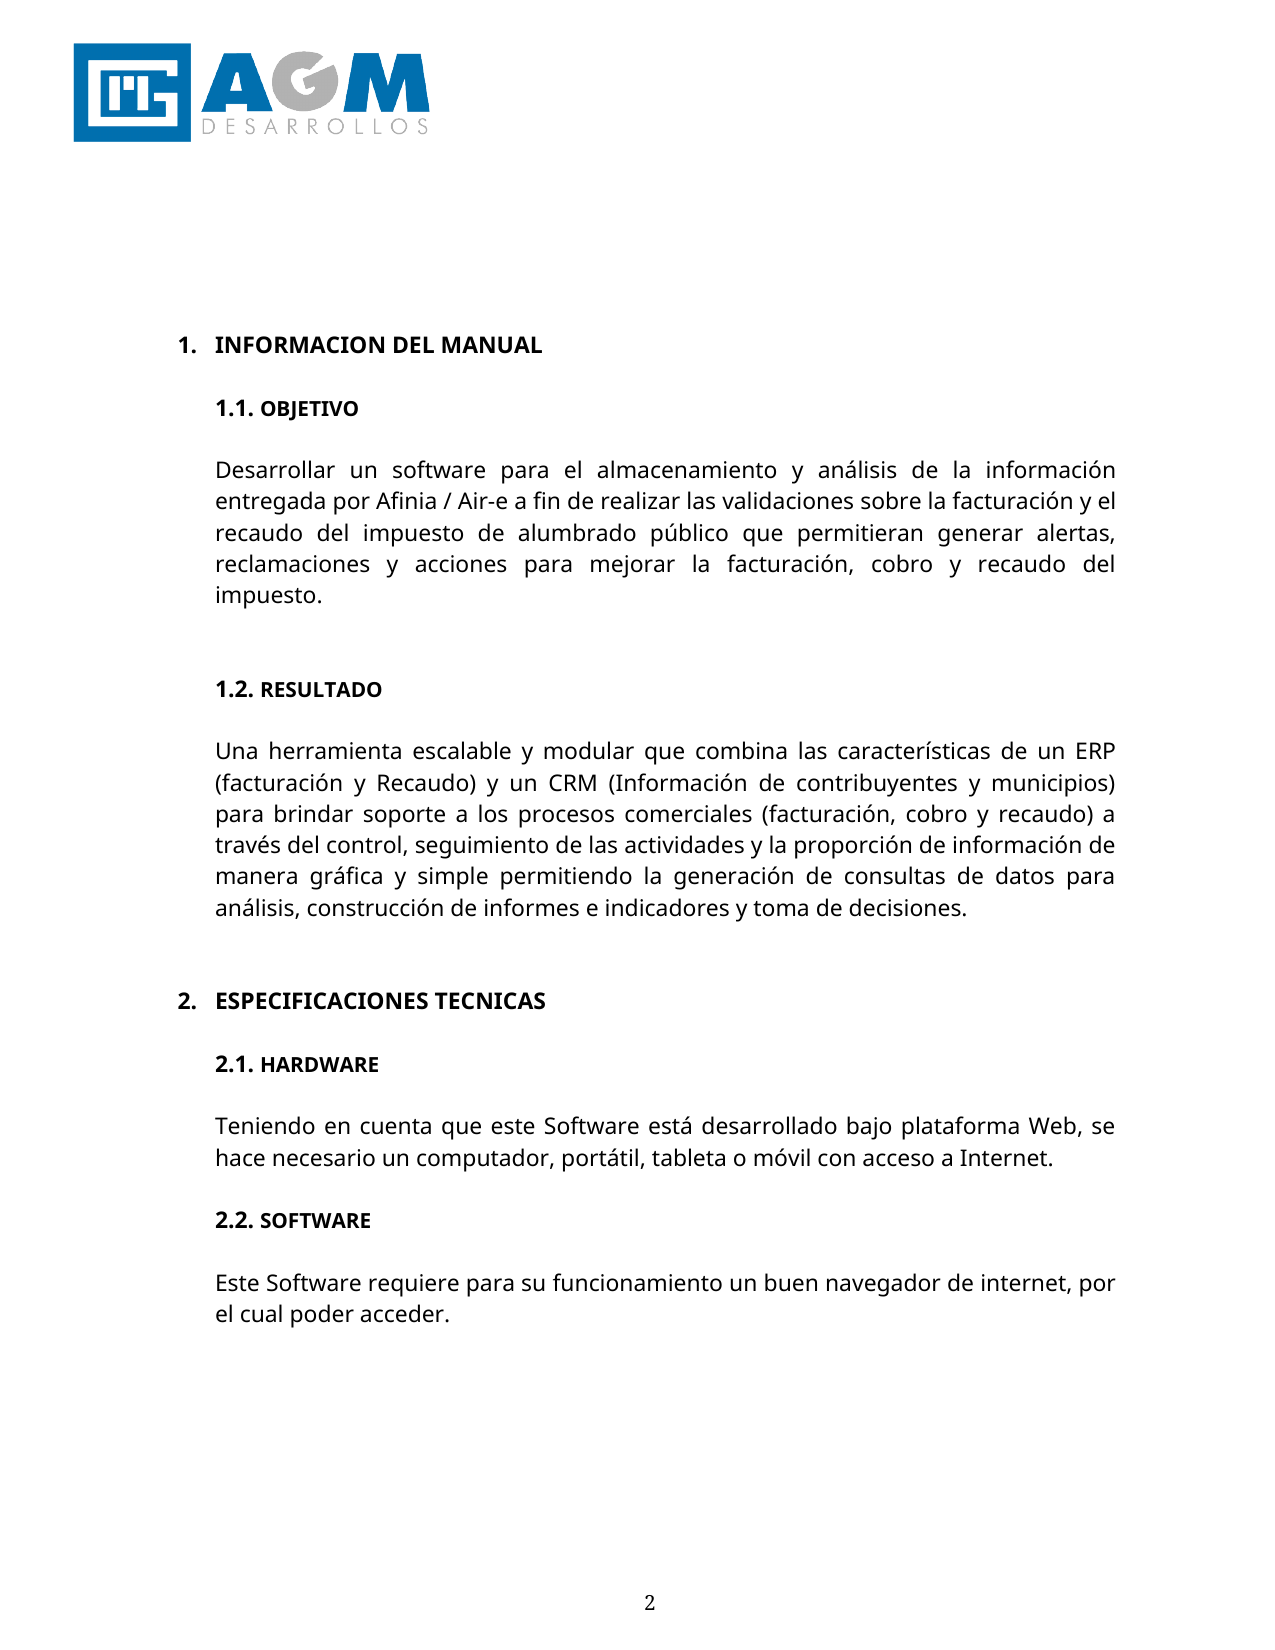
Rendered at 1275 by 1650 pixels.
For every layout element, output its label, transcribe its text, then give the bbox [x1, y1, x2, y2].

list OBJETIVO [215, 391, 1117, 423]
text Teniendo en cuenta que este Software está desarrollado bajo plataforma Web, se hace necesario un computador, portátil, tableta o móvil con acceso a Internet. [215, 1110, 1117, 1173]
list HARDWARE [215, 1048, 1117, 1079]
list INFORMACION DEL MANUAL [177, 329, 1117, 360]
list RESULTADO [215, 673, 1117, 704]
list ESPECIFICACIONES TECNICAS [177, 985, 1117, 1016]
text Una herramienta escalable y modular que combina las características de un ERP (facturación y Recaudo) y un CRM (Información de contribuyentes y municipios) para brindar soporte a los procesos comerciales (facturación, cobro y recaudo) a través del control, seguimiento de las actividades y la proporción de información de manera gráfica y simple permitiendo la generación de consultas de datos para análisis, construcción de informes e indicadores y toma de decisiones. [215, 735, 1117, 923]
text Desarrollar un software para el almacenamiento y análisis de la información entregada por Afinia / Air-e a fin de realizar las validaciones sobre la facturación y el recaudo del impuesto de alumbrado público que permitieran generar alertas, reclamaciones y acciones para mejorar la facturación, cobro y recaudo del impuesto. [215, 454, 1117, 610]
picture [73, 43, 430, 142]
text Este Software requiere para su funcionamiento un buen navegador de internet, por el cual poder acceder. [215, 1266, 1117, 1329]
list SOFTWARE [215, 1204, 1117, 1235]
